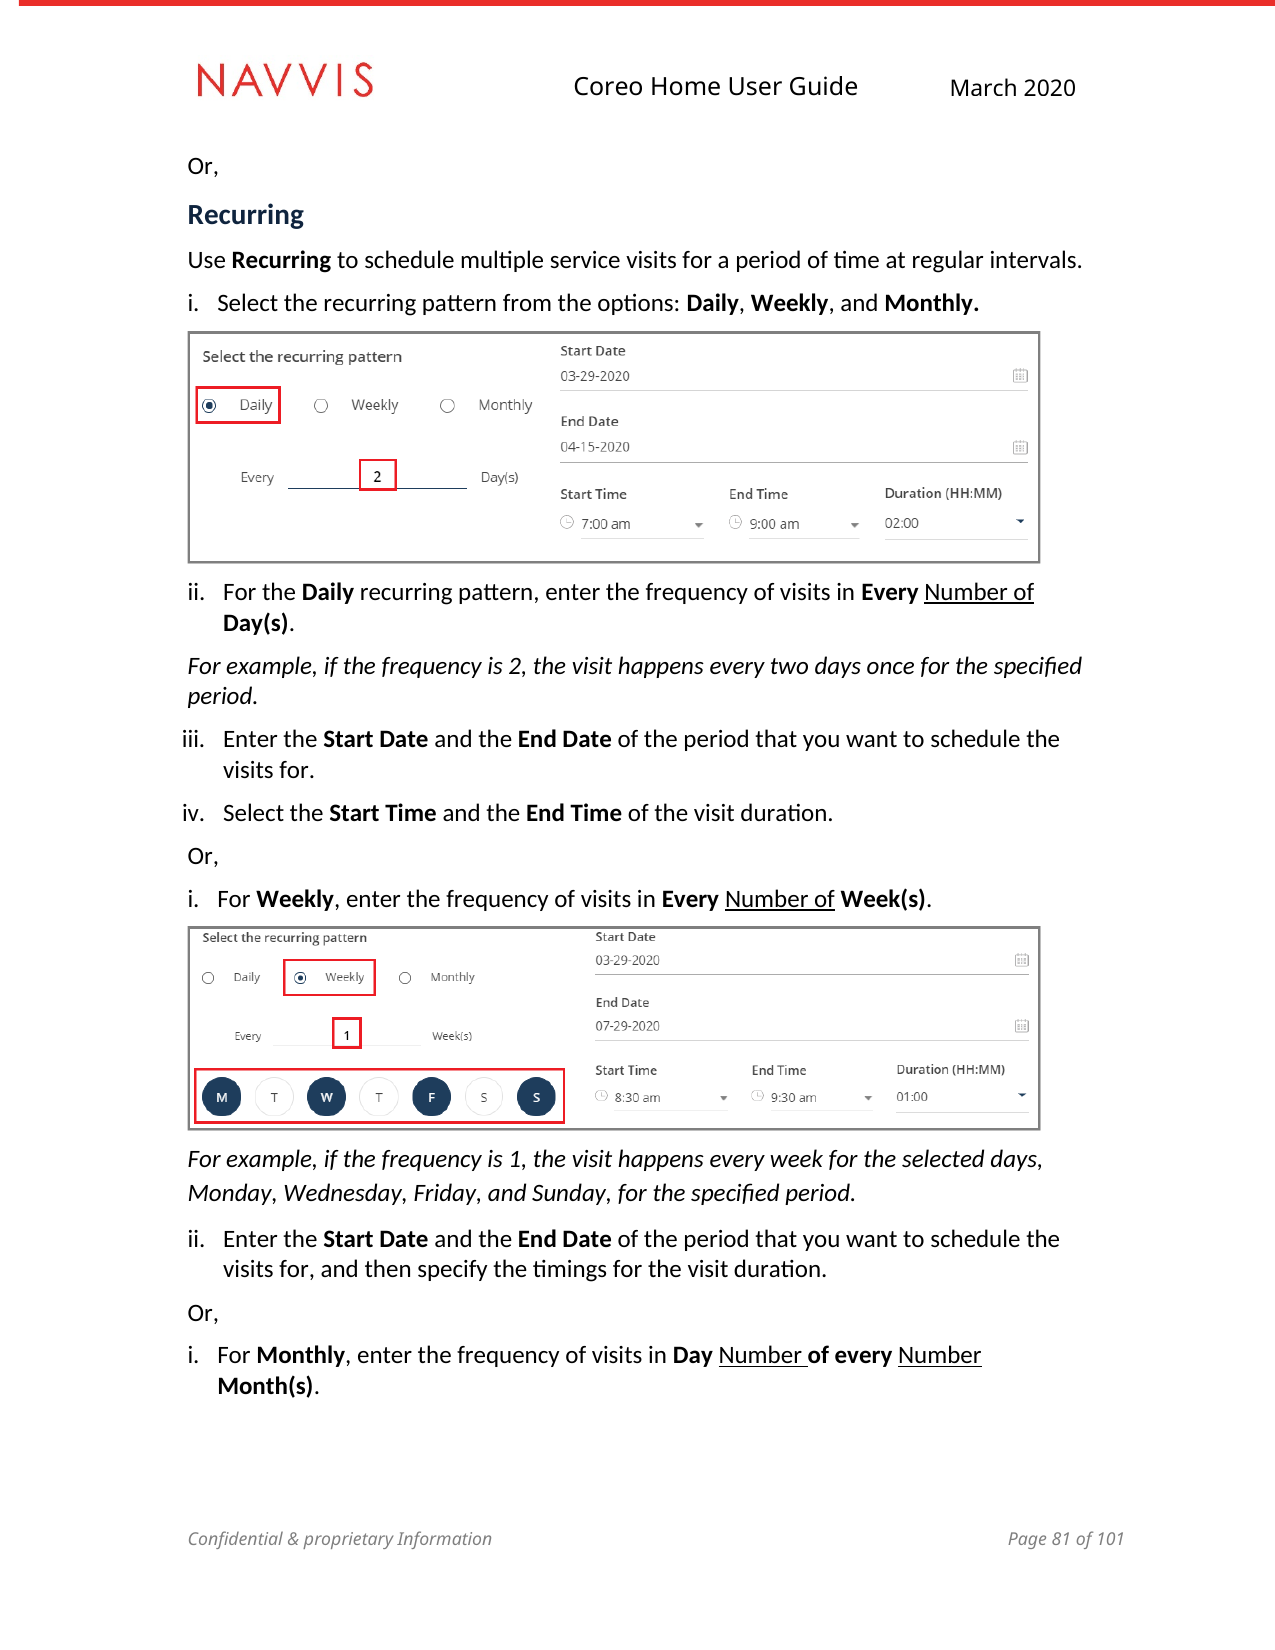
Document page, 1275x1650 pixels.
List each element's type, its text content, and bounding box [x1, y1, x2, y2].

text For example, if the frequency is 1, the visit happens every week for the selected days, Monday, Wednesday, Friday, and Sunday, for the specified period. [187, 1143, 1087, 1208]
list Select the Start Time and the End Time of the visit duration. [205, 797, 1087, 827]
list For Monthly, enter the frequency of visits in Day Number of every Number Month(s). [199, 1340, 1087, 1401]
list For Weekly, enter the frequency of visits in Every Number of Week(s). [199, 883, 1087, 913]
list Or, [187, 840, 1087, 871]
picture [187, 330, 1041, 564]
text For example, if the frequency is 2, the visit happens every two days once for the specified period. [187, 650, 1087, 711]
picture [187, 55, 383, 104]
list Use Recurring to schedule multiple service visits for a period of time at regular intervals. [187, 244, 1087, 275]
list For the Daily recurring pattern, enter the frequency of visits in Every Number of Day(s). [205, 576, 1087, 637]
list Or, [187, 1297, 1087, 1327]
list Select the recurring pattern from the options: Daily, Weekly, and Monthly. [199, 287, 1087, 318]
list Enter the Start Date and the End Date of the period that you want to schedule the visits for, and then specify the timings for the visit duration. [205, 1223, 1087, 1284]
picture [187, 926, 1041, 1131]
list Enter the Start Date and the End Date of the period that you want to schedule the visits for. [205, 723, 1087, 784]
subtitle Recurring [187, 196, 1087, 232]
text Or, [187, 150, 1087, 181]
